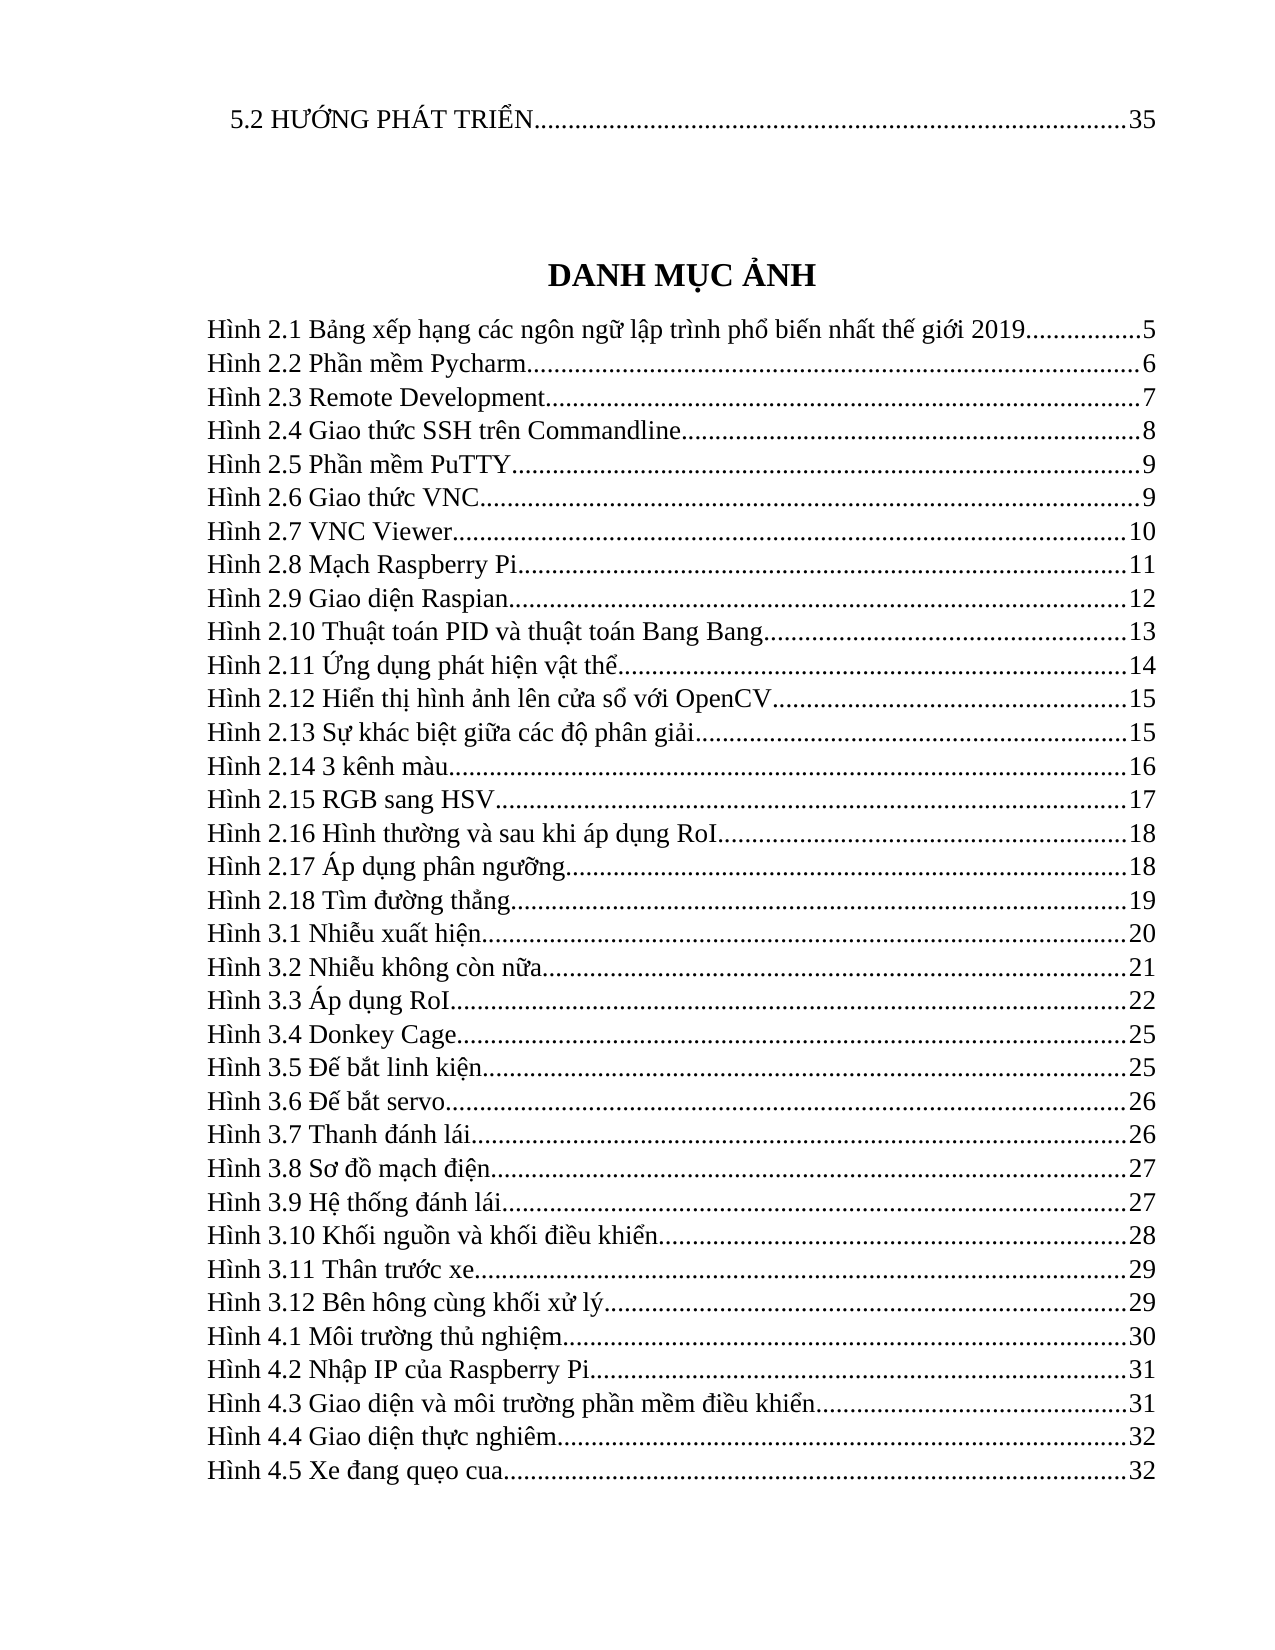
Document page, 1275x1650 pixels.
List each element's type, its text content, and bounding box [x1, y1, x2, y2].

text Hình 2.8 Mạch Raspberry Pi 11 [207, 548, 1157, 579]
text Hình 2.1 Bảng xếp hạng các ngôn ngữ lập trình phổ biến nhất thế giới 2019 5 [207, 314, 1157, 345]
text Hình 3.6 Đế bắt servo 26 [207, 1085, 1157, 1116]
text Hình 3.1 Nhiễu xuất hiện 20 [207, 917, 1157, 948]
text Hình 2.5 Phần mềm PuTTY 9 [207, 448, 1157, 479]
text Hình 3.3 Áp dụng RoI 22 [207, 984, 1157, 1016]
text DANH MỤC ẢNH [207, 256, 1157, 294]
text Hình 2.15 RGB sang HSV 17 [207, 783, 1157, 814]
text Hình 3.8 Sơ đồ mạch điện 27 [207, 1152, 1157, 1183]
text Hình 2.7 VNC Viewer 10 [207, 515, 1157, 546]
text Hình 3.4 Donkey Cage 25 [207, 1018, 1157, 1049]
text Hình 4.4 Giao diện thực nghiêm 32 [207, 1421, 1157, 1452]
text Hình 2.10 Thuật toán PID và thuật toán Bang Bang 13 [207, 616, 1157, 647]
text Hình 2.13 Sự khác biệt giữa các độ phân giải 15 [207, 716, 1157, 747]
text Hình 2.9 Giao diện Raspian 12 [207, 582, 1157, 613]
text Hình 4.1 Môi trường thủ nghiệm 30 [207, 1320, 1157, 1351]
text Hình 3.9 Hệ thống đánh lái 27 [207, 1186, 1157, 1217]
text Hình 2.17 Áp dụng phân ngưỡng 18 [207, 850, 1157, 881]
text Hình 4.5 Xe đang quẹo cua 32 [207, 1454, 1157, 1485]
text Hình 2.3 Remote Development 7 [207, 381, 1157, 412]
text Hình 4.3 Giao diện và môi trường phần mềm điều khiển 31 [207, 1387, 1157, 1418]
text Hình 3.11 Thân trước xe 29 [207, 1253, 1157, 1284]
text Hình 3.12 Bên hông cùng khối xử lý 29 [207, 1286, 1157, 1317]
text Hình 2.18 Tìm đường thẳng 19 [207, 884, 1157, 915]
text Hình 3.5 Đế bắt linh kiện 25 [207, 1052, 1157, 1083]
text Hình 4.2 Nhập IP của Raspberry Pi 31 [207, 1353, 1157, 1384]
text Hình 2.16 Hình thường và sau khi áp dụng RoI 18 [207, 817, 1157, 848]
text Hình 3.2 Nhiễu không còn nữa 21 [207, 951, 1157, 982]
text Hình 2.4 Giao thức SSH trên Commandline 8 [207, 414, 1157, 445]
text Hình 3.10 Khối nguồn và khối điều khiển 28 [207, 1219, 1157, 1250]
text Hình 2.6 Giao thức VNC 9 [207, 481, 1157, 512]
text Hình 2.14 3 kênh màu 16 [207, 750, 1157, 781]
text Hình 2.2 Phần mềm Pycharm 6 [207, 347, 1157, 378]
text Hình 3.7 Thanh đánh lái 26 [207, 1119, 1157, 1150]
text Hình 2.11 Ứng dụng phát hiện vật thể 14 [207, 649, 1157, 680]
text Hình 2.12 Hiển thị hình ảnh lên cửa sổ với OpenCV 15 [207, 683, 1157, 714]
